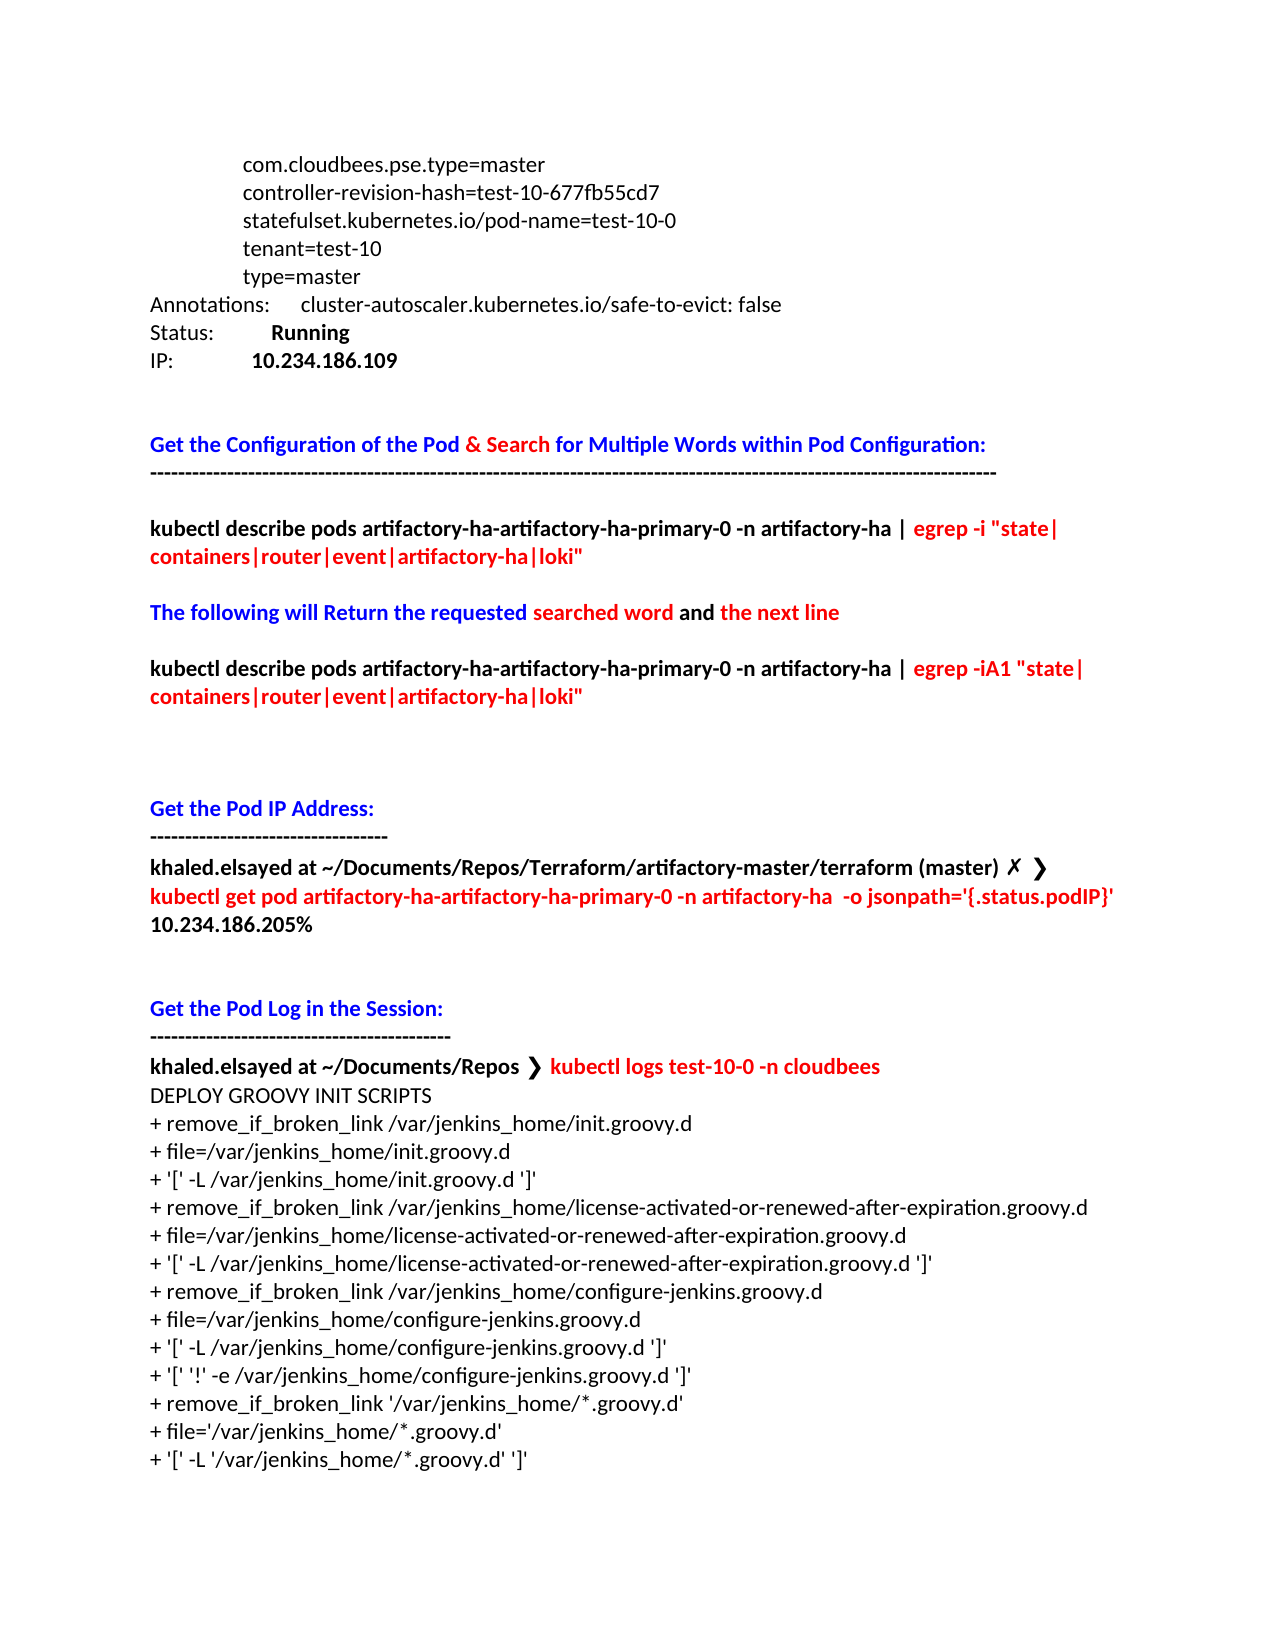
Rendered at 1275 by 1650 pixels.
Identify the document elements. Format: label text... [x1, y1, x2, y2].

text + file=/var/jenkins_home/init.groovy.d [150, 1137, 1125, 1165]
text ------------------------------------------- [150, 1022, 1125, 1050]
text Get the Pod IP Address: [150, 794, 1125, 822]
text Annotations: cluster-autoscaler.kubernetes.io/safe-to-evict: false [150, 290, 1125, 318]
text IP: 10.234.186.109 [150, 346, 1125, 374]
text + '[' -L '/var/jenkins_home/*.groovy.d' ']' [150, 1445, 1125, 1473]
text + '[' -L /var/jenkins_home/configure-jenkins.groovy.d ']' [150, 1333, 1125, 1361]
text ---------------------------------- [150, 822, 1125, 851]
text type=master [150, 262, 1125, 290]
text + remove_if_broken_link '/var/jenkins_home/*.groovy.d' [150, 1389, 1125, 1417]
text com.cloudbees.pse.type=master [150, 150, 1125, 178]
text ------------------------------------------------------------------------------------------------------------------------- [150, 458, 1125, 486]
text + '[' -L /var/jenkins_home/license-activated-or-renewed-after-expiration.groovy.d ']' [150, 1249, 1125, 1277]
text kubectl describe pods artifactory-ha-artifactory-ha-primary-0 -n artifactory-ha | egrep -iA1 "state|containers|router|event|artifactory-ha|loki" [150, 654, 1125, 710]
text Status: Running [150, 318, 1125, 346]
text + file=/var/jenkins_home/license-activated-or-renewed-after-expiration.groovy.d [150, 1221, 1125, 1249]
text + '[' '!' -e /var/jenkins_home/configure-jenkins.groovy.d ']' [150, 1361, 1125, 1389]
text tenant=test-10 [150, 234, 1125, 262]
text khaled.elsayed at ~/Documents/Repos/Terraform/artifactory-master/terraform (master) ✗ ❯ kubectl get pod artifactory-ha-artifactory-ha-primary-0 -n artifactory-ha -o jsonpath='{.status.podIP}' [150, 851, 1125, 910]
text controller-revision-hash=test-10-677fb55cd7 [150, 178, 1125, 206]
text Get the Configuration of the Pod & Search for Multiple Words within Pod Configuration: [150, 430, 1125, 458]
text + '[' -L /var/jenkins_home/init.groovy.d ']' [150, 1165, 1125, 1193]
text Get the Pod Log in the Session: [150, 994, 1125, 1022]
text + file='/var/jenkins_home/*.groovy.d' [150, 1417, 1125, 1445]
text + remove_if_broken_link /var/jenkins_home/license-activated-or-renewed-after-expiration.groovy.d [150, 1193, 1125, 1221]
text + file=/var/jenkins_home/configure-jenkins.groovy.d [150, 1305, 1125, 1333]
text 10.234.186.205% [150, 910, 1125, 938]
text khaled.elsayed at ~/Documents/Repos ❯ kubectl logs test-10-0 -n cloudbees [150, 1050, 1125, 1081]
text DEPLOY GROOVY INIT SCRIPTS [150, 1081, 1125, 1109]
text statefulset.kubernetes.io/pod-name=test-10-0 [150, 206, 1125, 234]
text + remove_if_broken_link /var/jenkins_home/init.groovy.d [150, 1109, 1125, 1137]
text The following will Return the requested searched word and the next line [150, 598, 1125, 626]
text kubectl describe pods artifactory-ha-artifactory-ha-primary-0 -n artifactory-ha | egrep -i "state|containers|router|event|artifactory-ha|loki" [150, 514, 1125, 570]
text + remove_if_broken_link /var/jenkins_home/configure-jenkins.groovy.d [150, 1277, 1125, 1305]
